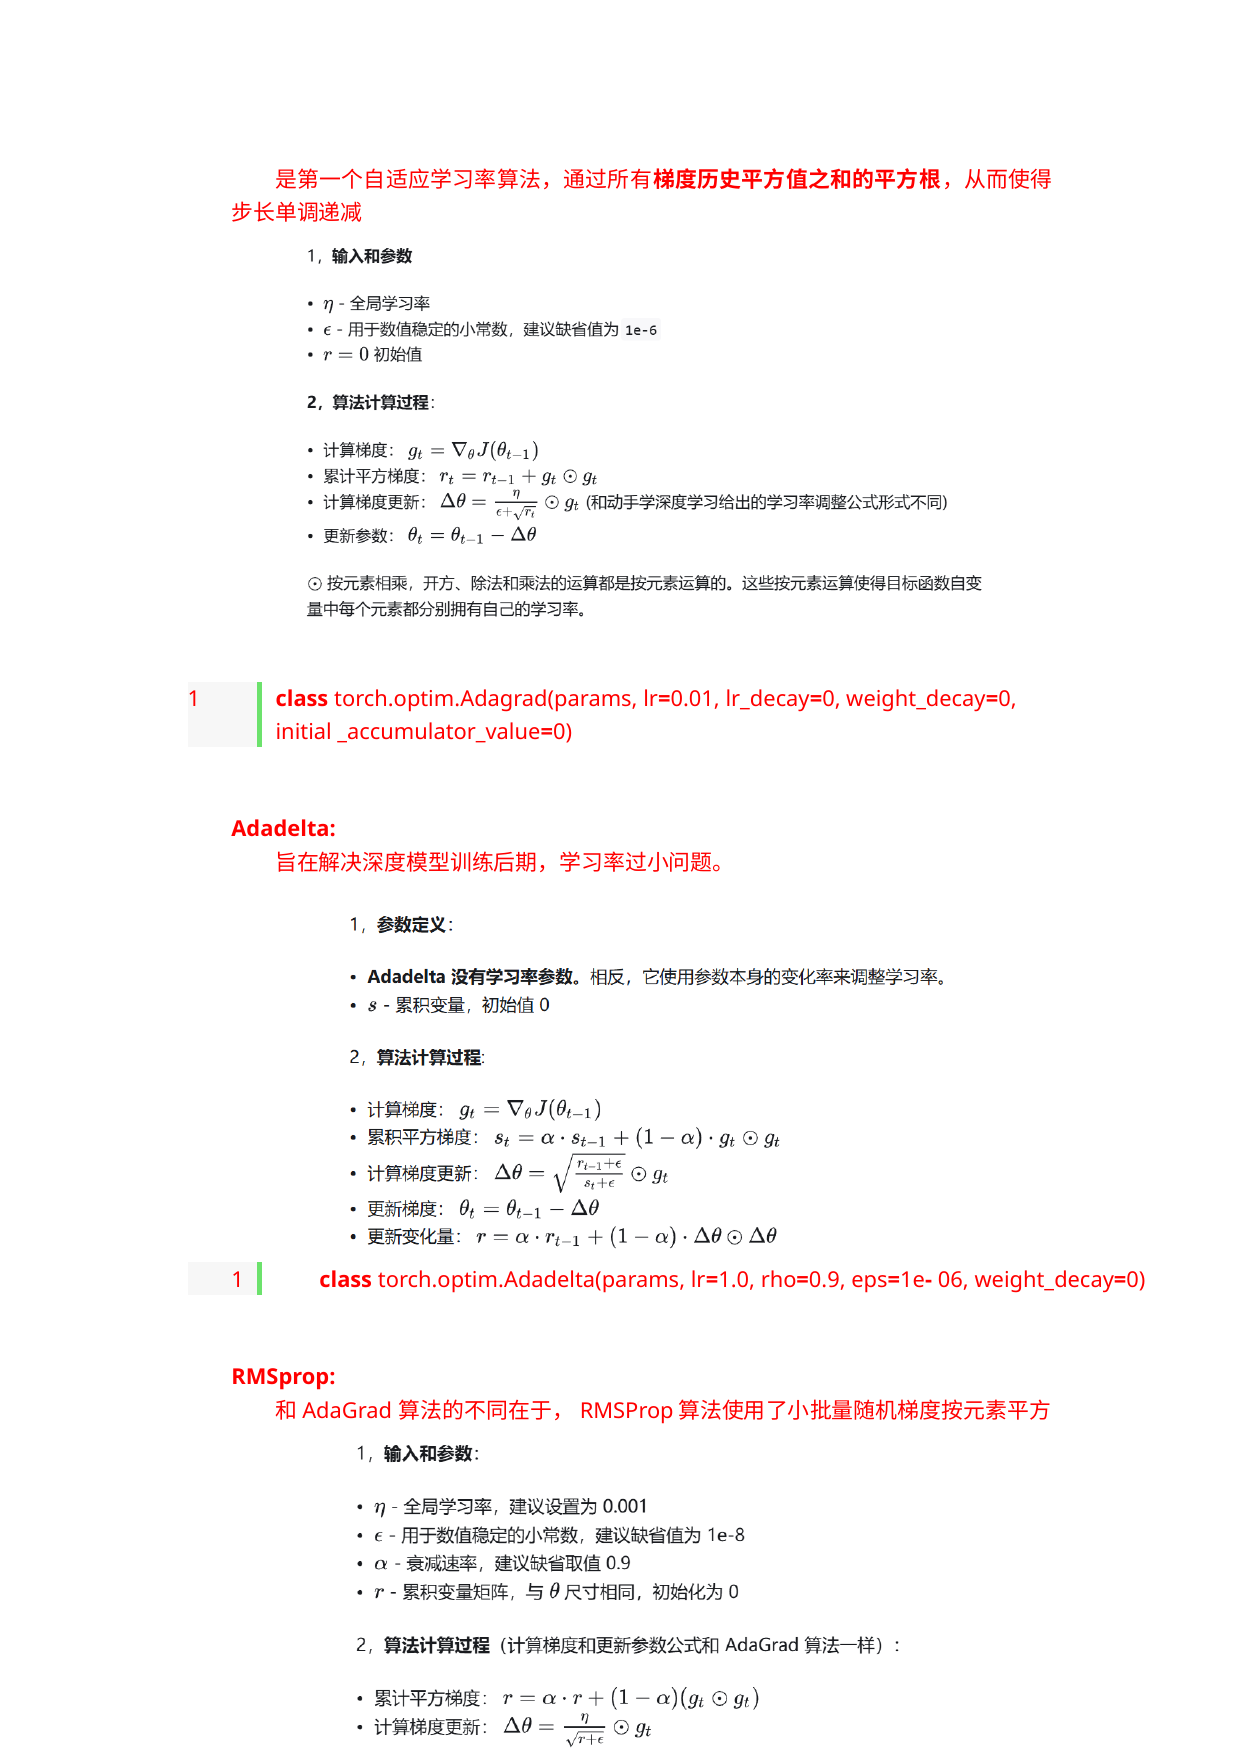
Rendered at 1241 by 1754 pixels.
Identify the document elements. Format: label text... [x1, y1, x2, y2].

text 旨在解决深度模型训练后期，学习率过小问题。 [231, 844, 1053, 877]
text RMSprop: [187, 1360, 1053, 1392]
text Adadelta: [187, 812, 1053, 844]
text 是第一个自适应学习率算法，通过所有梯度历史平方值之和的平方根，从而使得步长单调递减 [231, 162, 1053, 227]
picture [348, 1438, 907, 1754]
table_header 1 [188, 682, 257, 747]
table_header class torch.optim.Adadelta(params, lr=1.0, rho=0.9, eps=1e- 06, weight_decay=0) [262, 1262, 1191, 1295]
picture [297, 238, 993, 628]
picture [345, 907, 958, 1263]
table_header 1 [188, 1262, 257, 1295]
table_header class torch.optim.Adagrad(params, lr=0.01, lr_decay=0, weight_decay=0, initial _accumulator_value=0) [262, 682, 1191, 747]
text 和 AdaGrad 算法的不同在于， RMSProp算法使⽤了小批量随机梯度按元素平⽅的指数加权移动平均来调整学习率。 [231, 1392, 1053, 1425]
